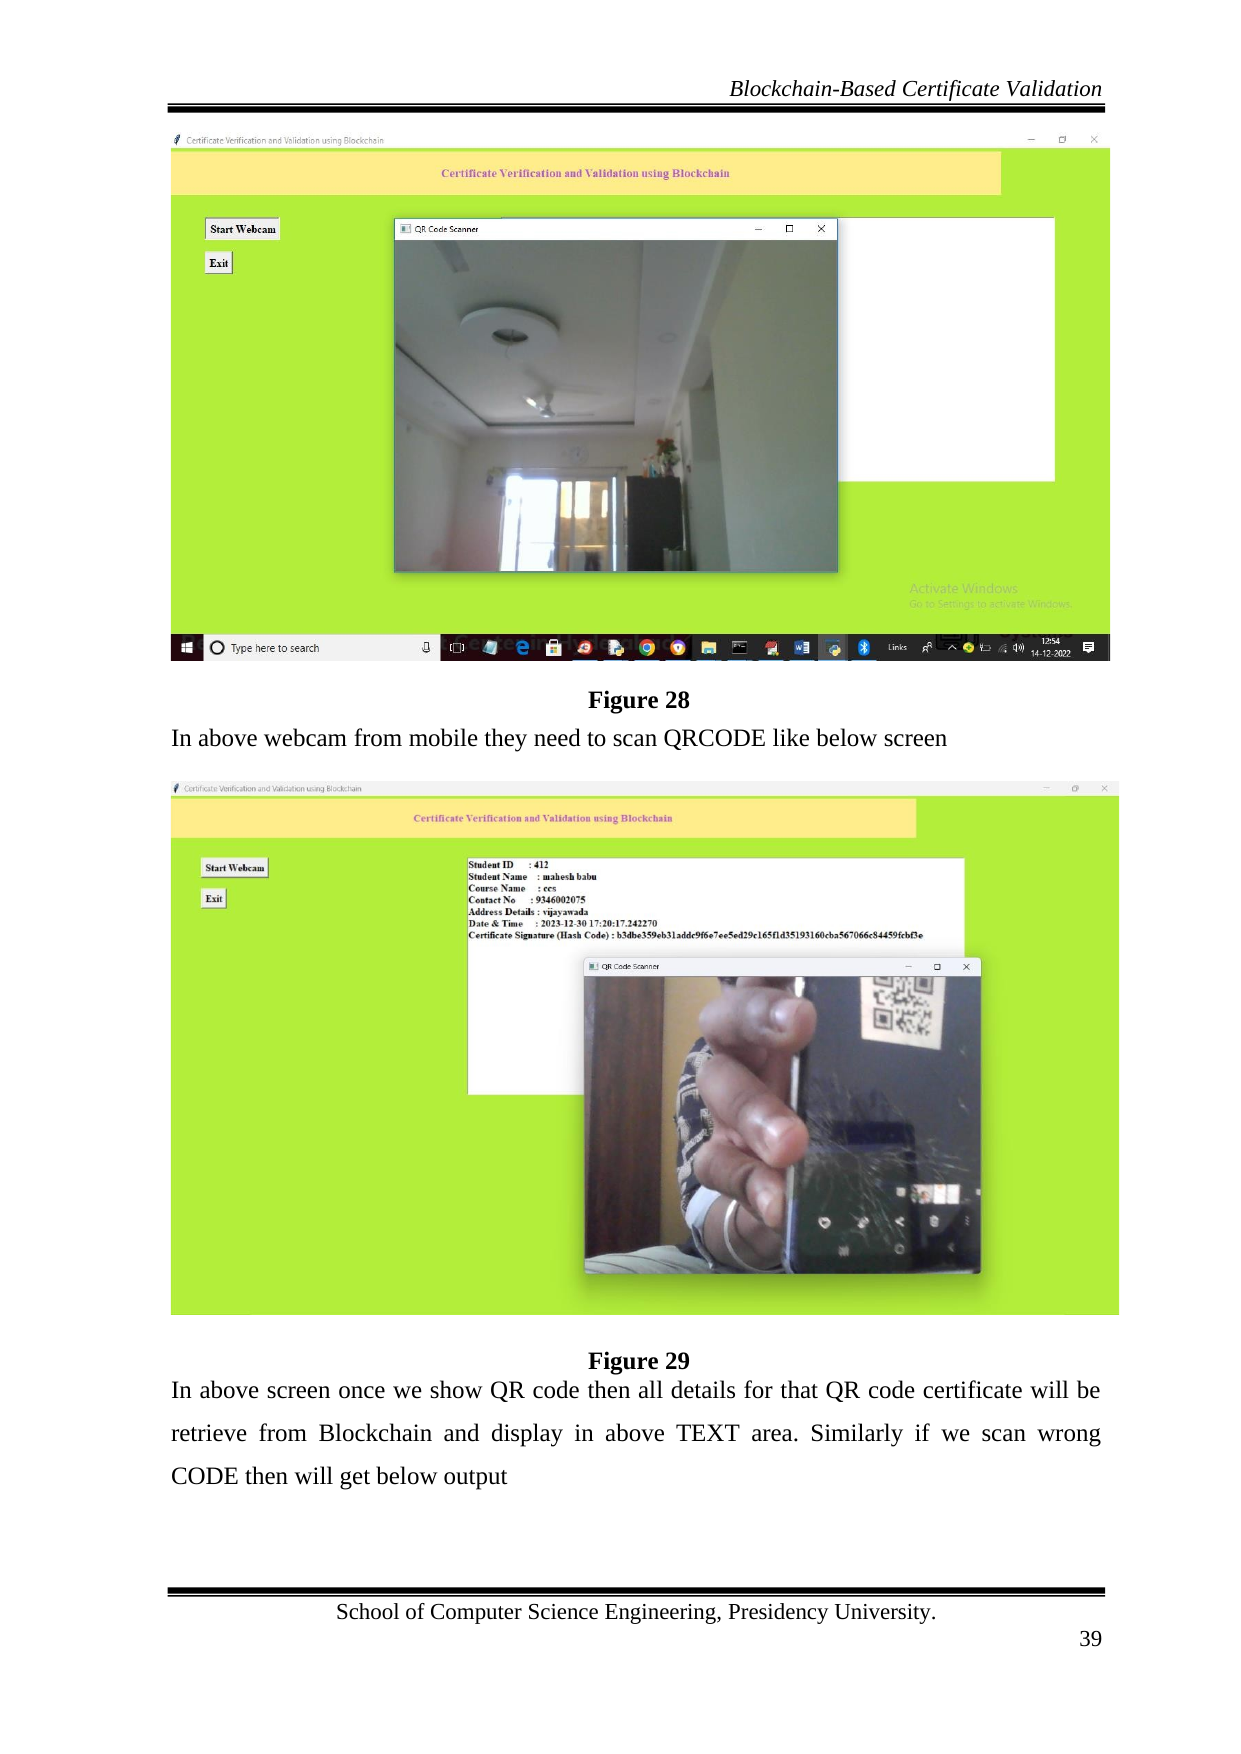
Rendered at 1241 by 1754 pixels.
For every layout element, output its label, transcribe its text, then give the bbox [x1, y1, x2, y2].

text In above webcam from mobile they need to scan QRCODE like below screen [171, 723, 1194, 752]
text Figure 28 [83, 685, 1194, 714]
text In above screen once we show QR code then all details for that QR code certificate will be retrieve from Blockchain and display in above TEXT area. Similarly if we scan wrong CODE then will get below output [171, 1375, 1102, 1490]
picture [170, 781, 1120, 1315]
text Figure 29 [83, 1346, 1194, 1375]
picture [170, 132, 1111, 661]
